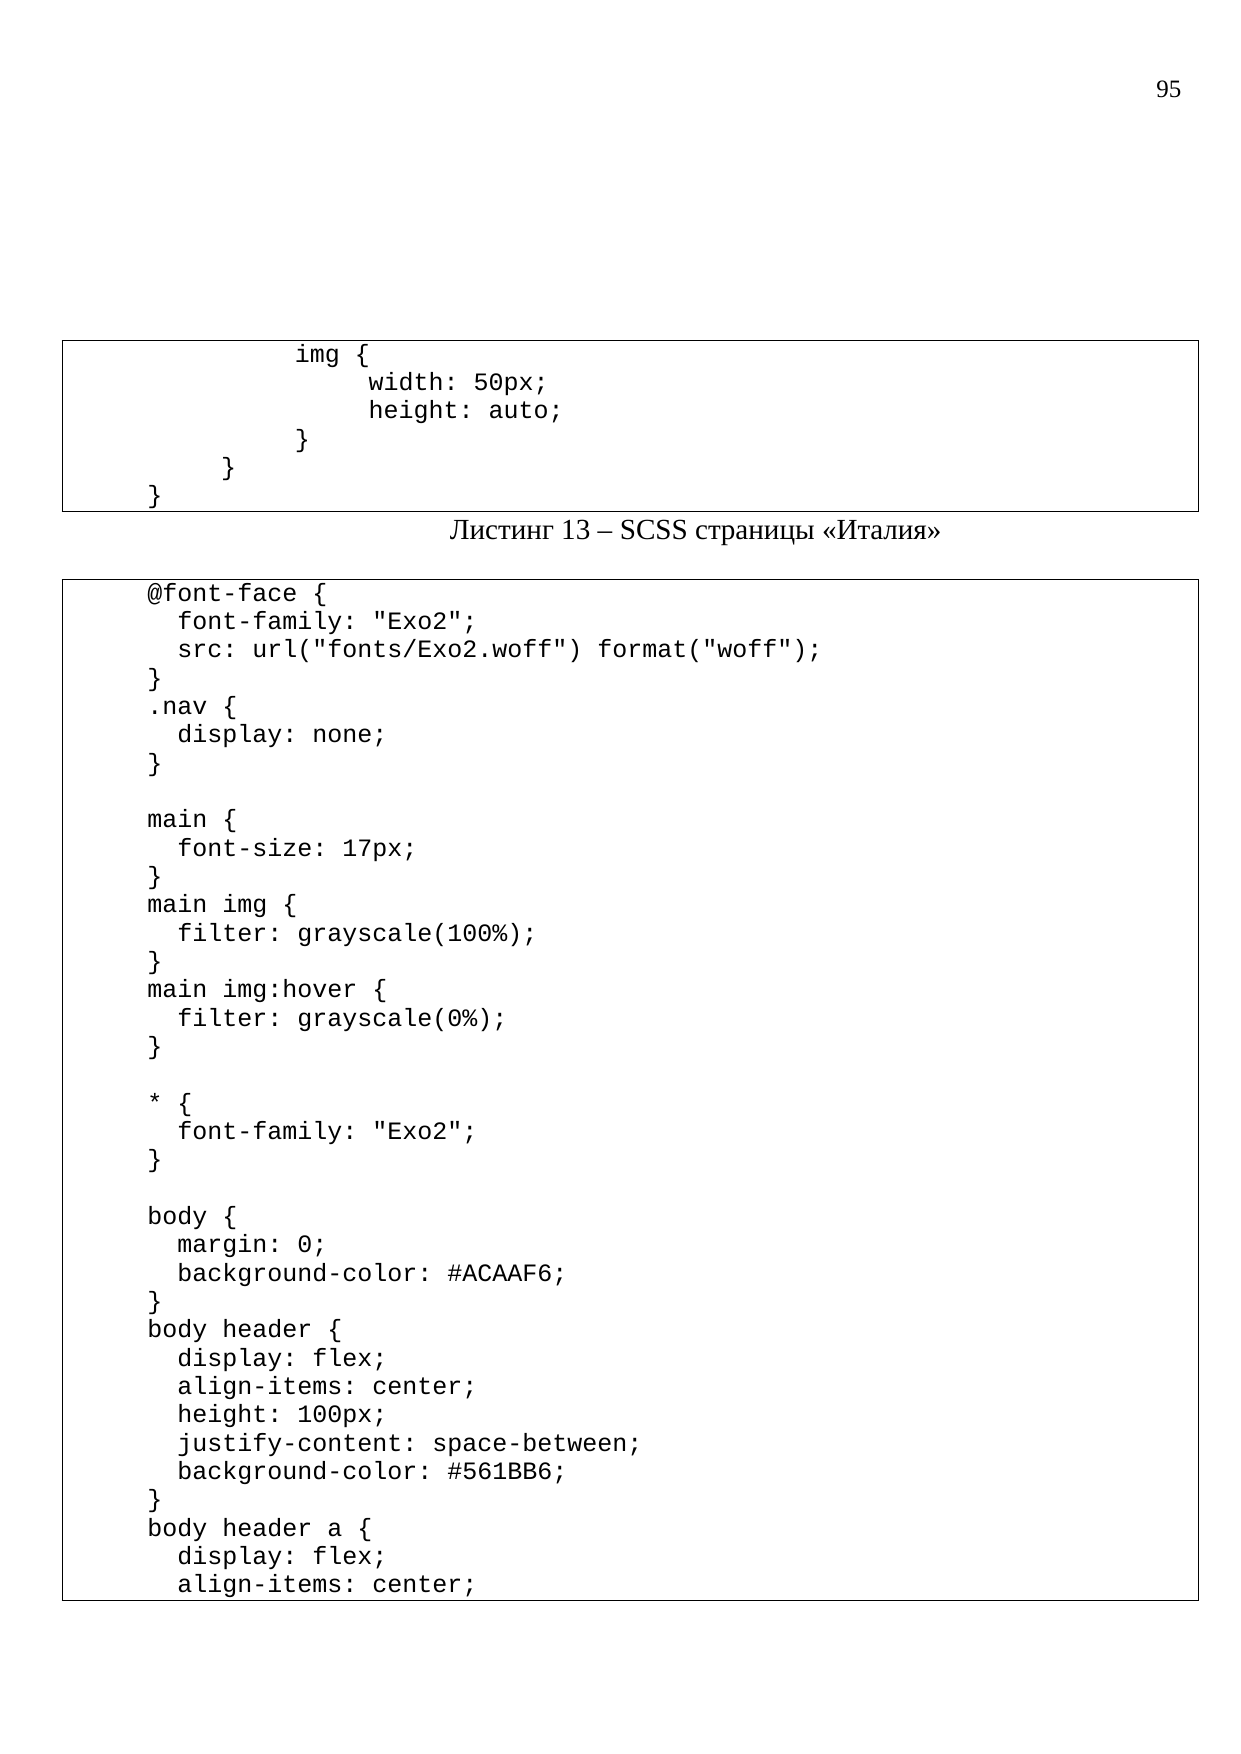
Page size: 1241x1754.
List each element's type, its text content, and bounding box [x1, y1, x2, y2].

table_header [63, 341, 1198, 511]
text Листинг 13 – SCSS страницы «Италия» [136, 512, 1181, 546]
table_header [63, 580, 1198, 1600]
